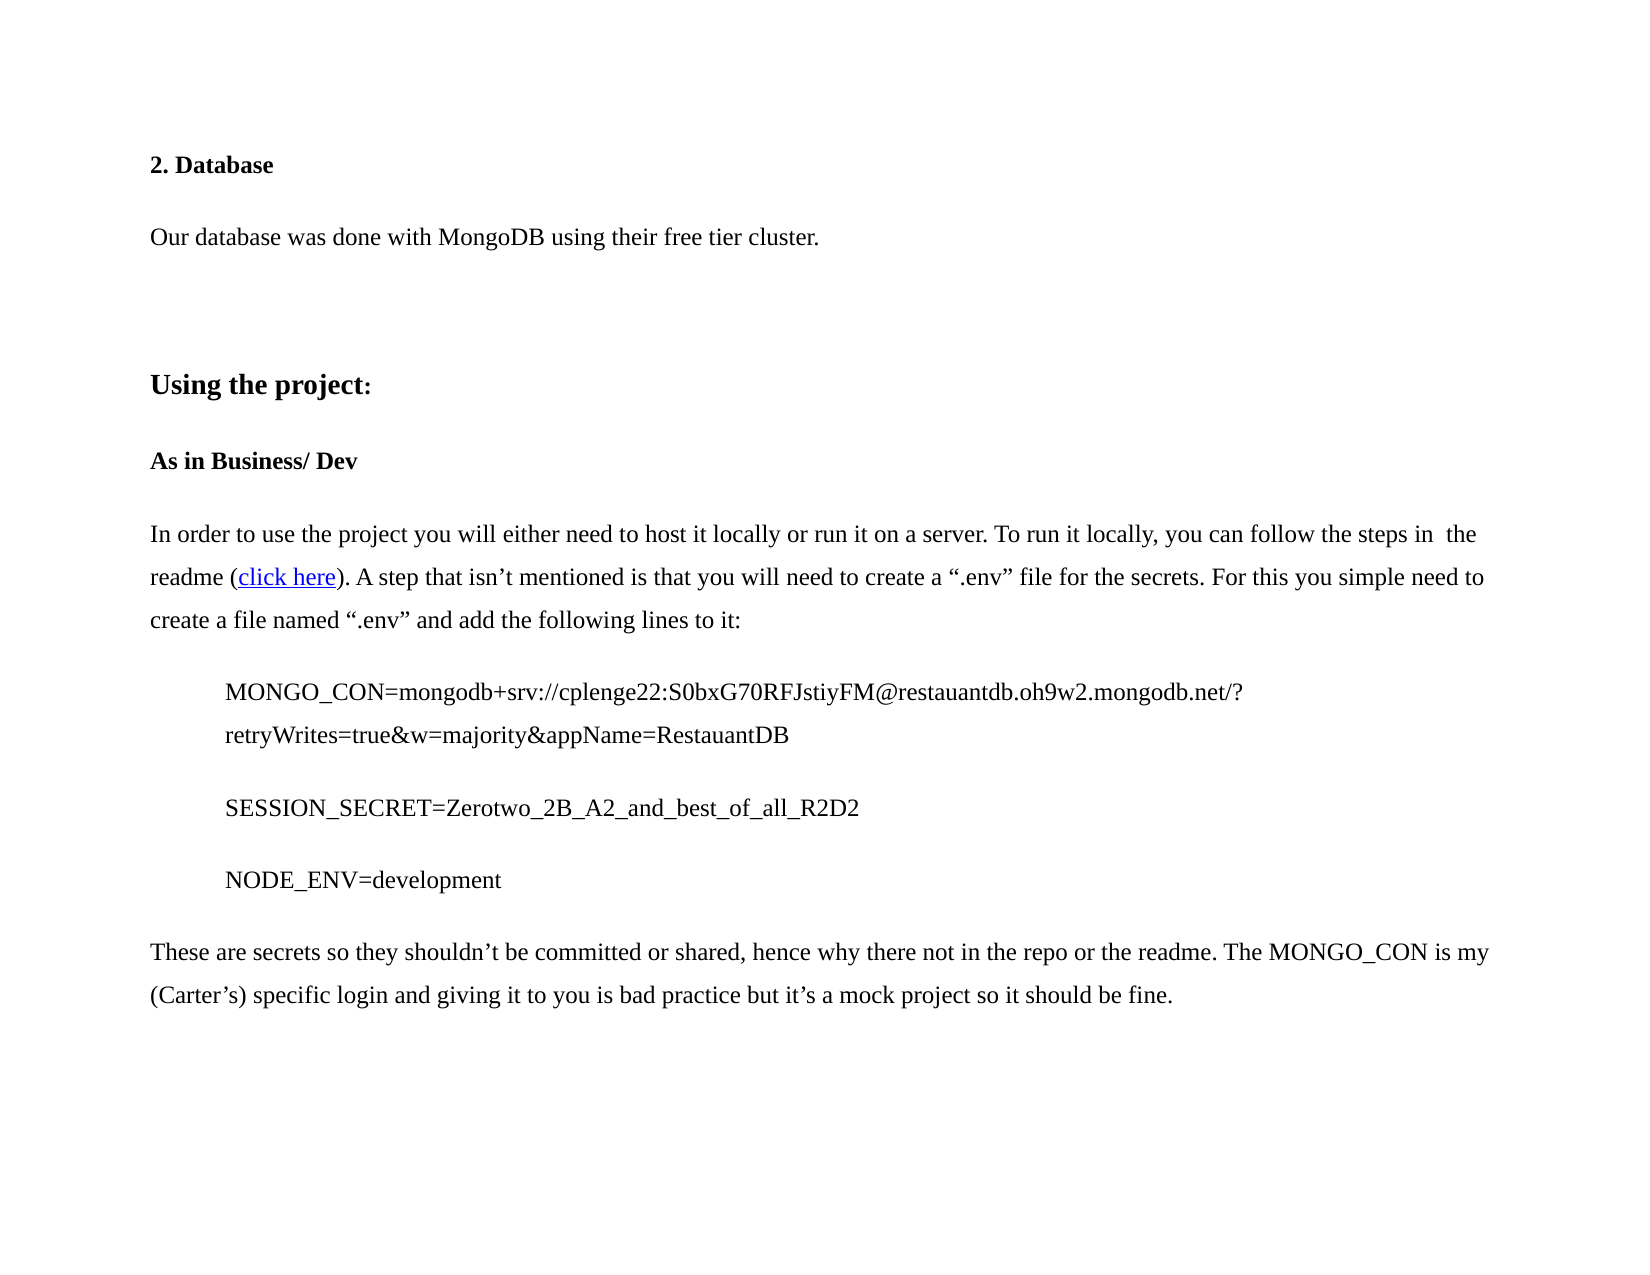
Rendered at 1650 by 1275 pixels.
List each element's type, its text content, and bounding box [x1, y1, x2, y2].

text Using the project: [150, 367, 1500, 400]
subtitle 2. Database [150, 150, 1500, 179]
text Our database was done with MongoDB using their free tier cluster. [150, 222, 1500, 251]
text NODE_ENV=development [225, 865, 1500, 894]
text As in Business/ Dev [150, 446, 1500, 475]
text SESSION_SECRET=Zerotwo_2B_A2_and_best_of_all_R2D2 [225, 793, 1500, 821]
text In order to use the project you will either need to host it locally or run it on a server. To run it locally, you can follow the steps in the readme (click here). A step that isn’t mentioned is that you will need to create a “.env” file for the secrets. For this you simple need to create a file named “.env” and add the following lines to it: [150, 519, 1500, 634]
text These are secrets so they shouldn’t be committed or shared, hence why there not in the repo or the readme. The MONGO_CON is my (Carter’s) specific login and giving it to you is bad practice but it’s a mock project so it should be fine. [150, 937, 1500, 1009]
text MONGO_CON=mongodb+srv://cplenge22:S0bxG70RFJstiyFM@restauantdb.oh9w2.mongodb.net/?retryWrites=true&w=majority&appName=RestauantDB [225, 677, 1500, 749]
